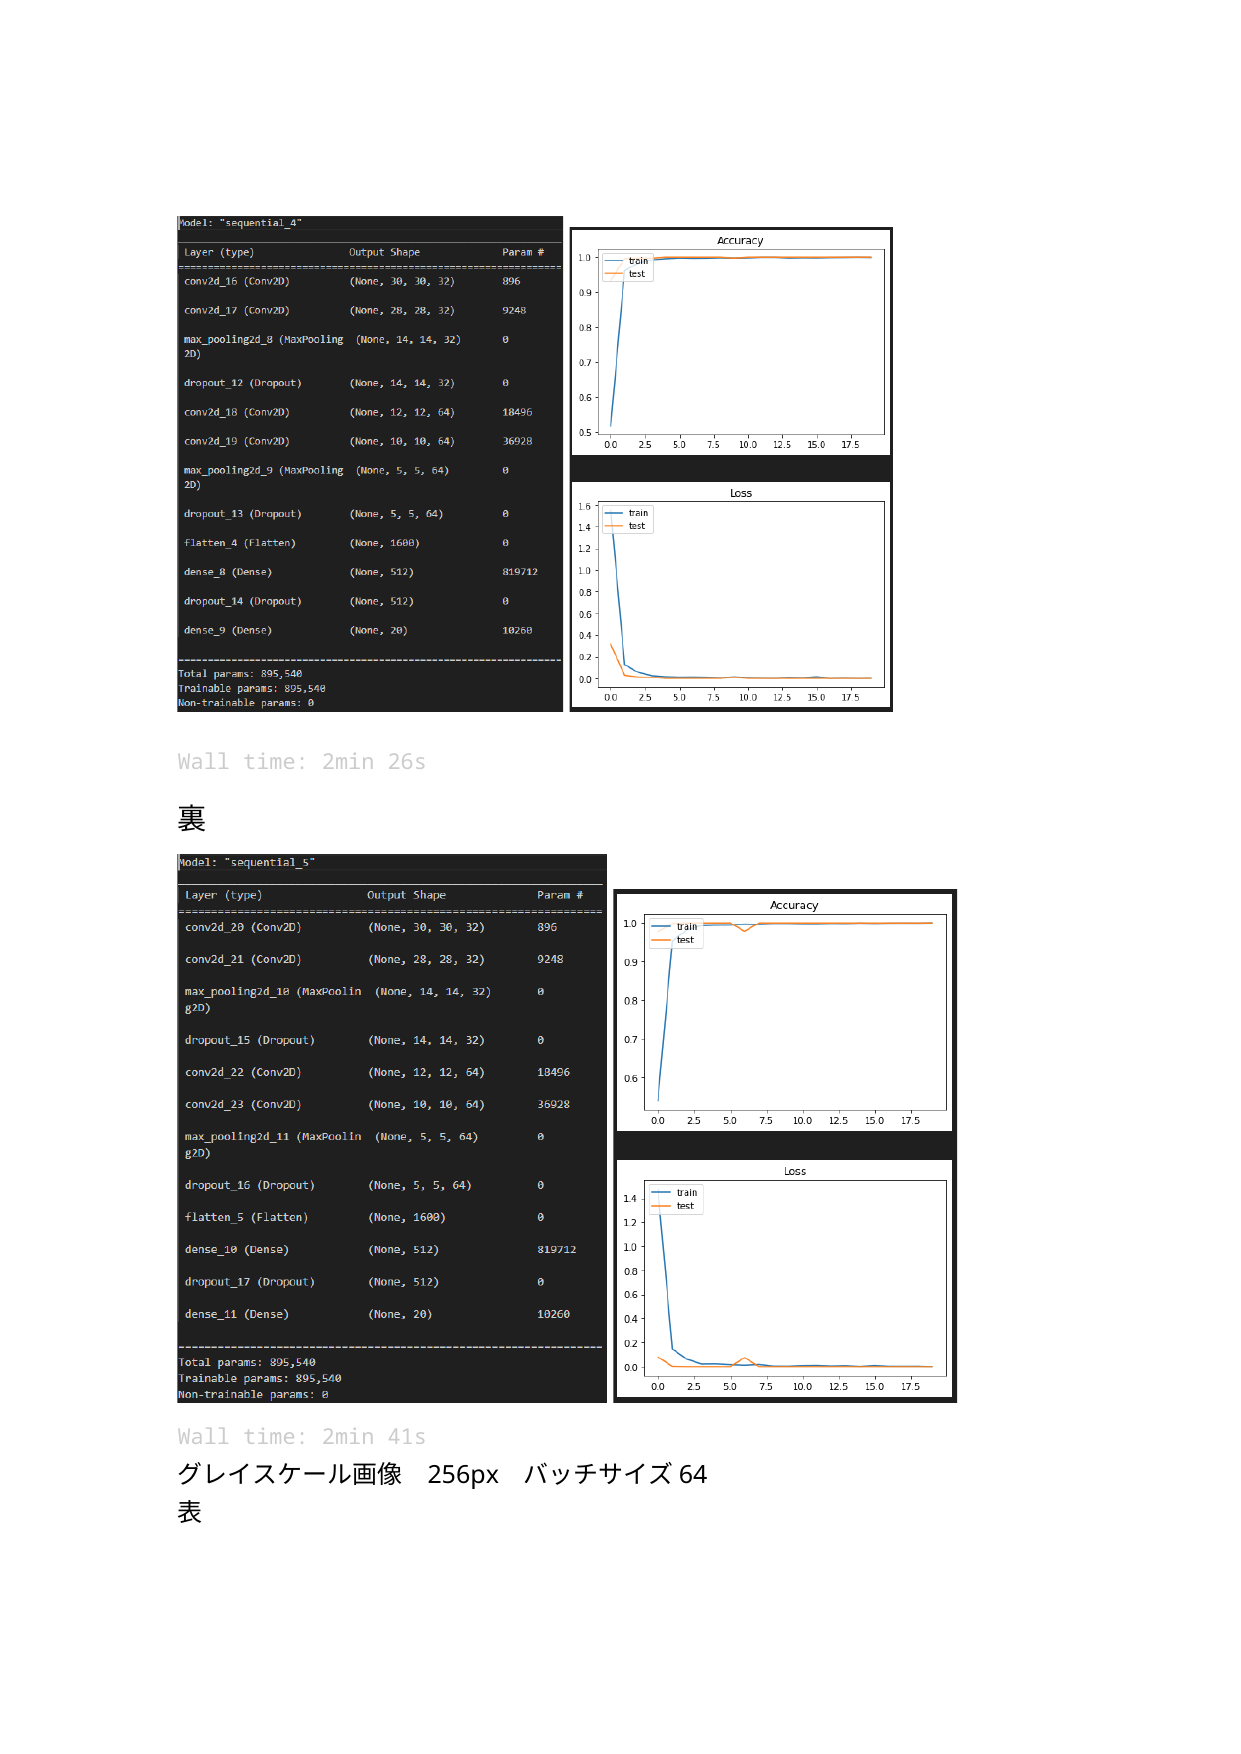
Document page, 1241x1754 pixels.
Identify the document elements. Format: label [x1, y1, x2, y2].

picture [177, 854, 607, 1403]
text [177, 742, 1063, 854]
picture [569, 227, 893, 712]
picture [177, 216, 564, 712]
picture [613, 889, 958, 1403]
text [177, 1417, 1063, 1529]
